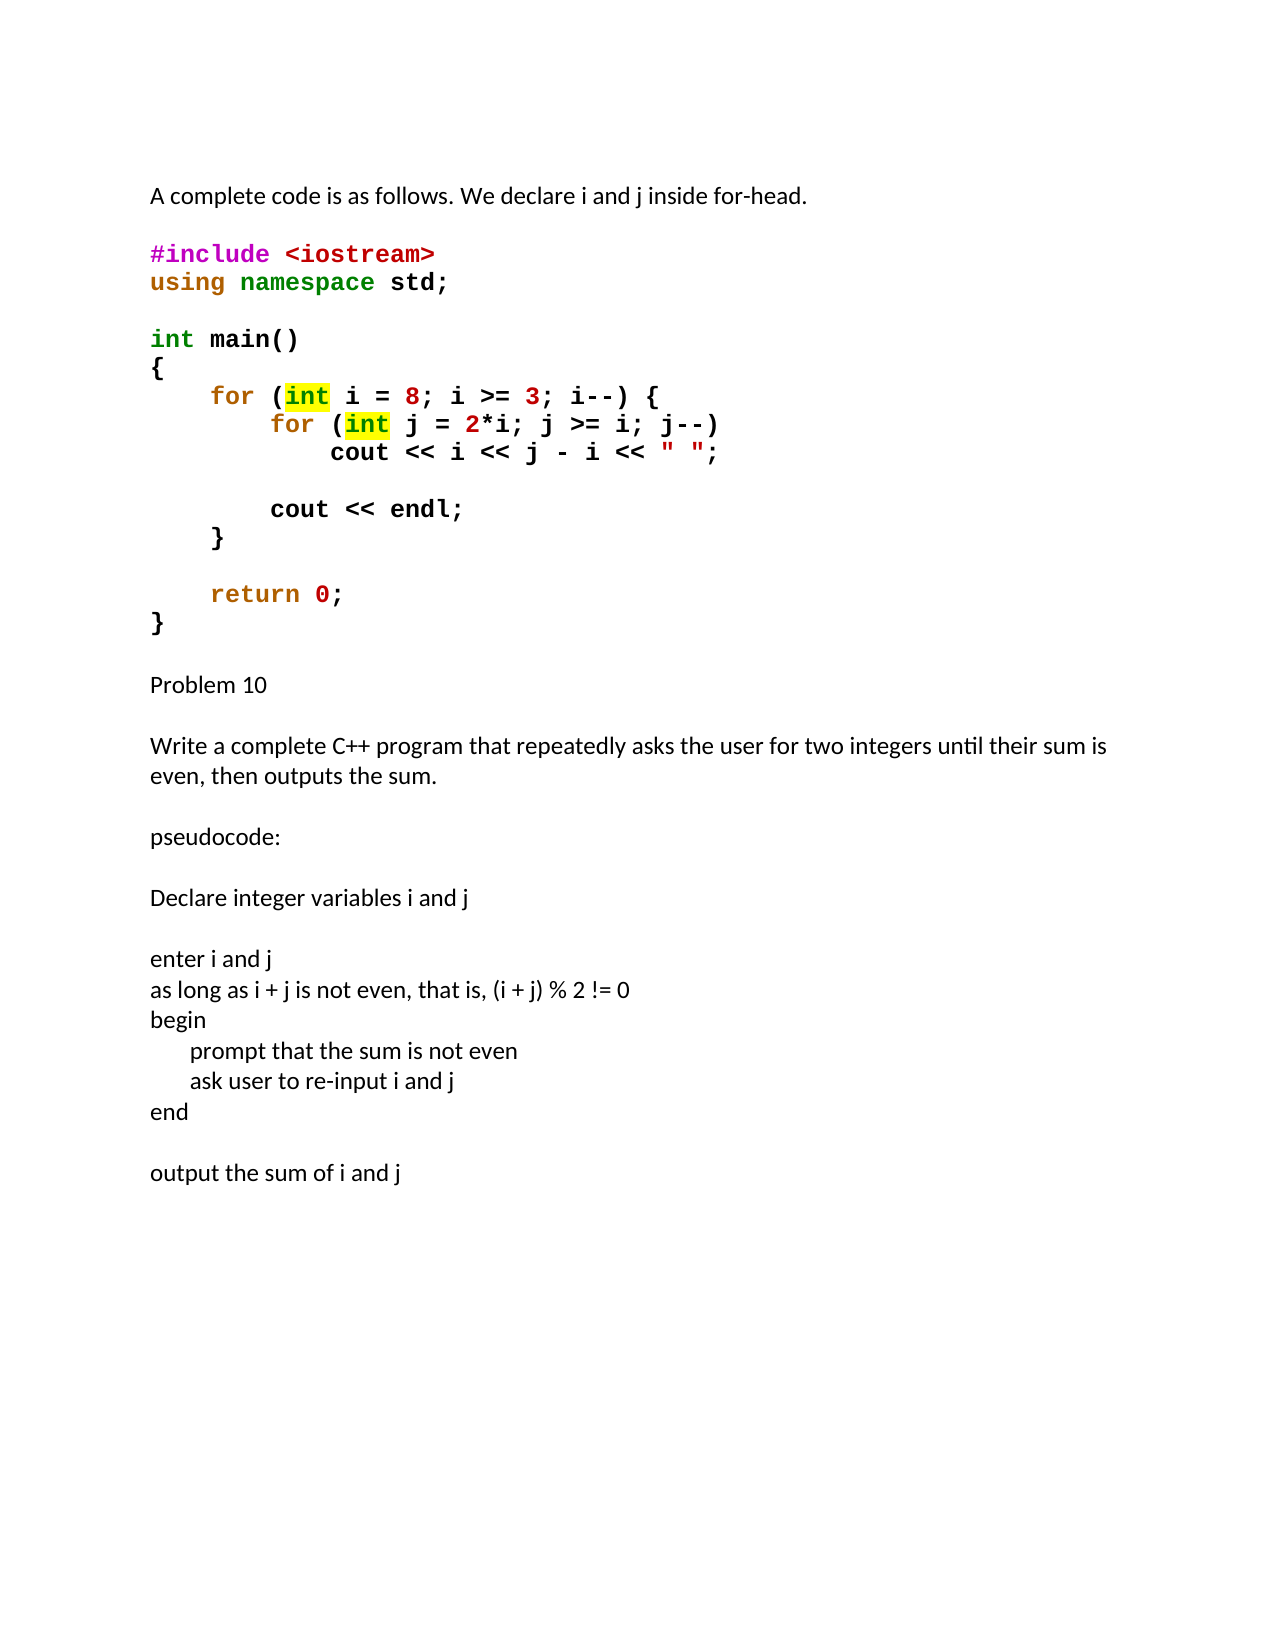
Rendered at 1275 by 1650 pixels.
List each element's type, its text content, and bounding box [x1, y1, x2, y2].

text for (int j = 2*i; j >= i; j--) [150, 412, 345, 440]
text for (int i = 8; i >= 3; i--) { [150, 383, 285, 412]
text end [150, 1096, 1125, 1127]
text Problem 10 [150, 669, 1125, 699]
text for (int j = 2*i; j >= i; j--) [390, 412, 1125, 440]
text Declare integer variables i and j [150, 882, 1125, 913]
text cout << i << j - i << " "; [150, 440, 1125, 468]
text enter i and j [150, 943, 1125, 974]
text output the sum of i and j [150, 1157, 1125, 1188]
text using namespace std; [150, 270, 1125, 298]
text ask user to re-input i and j [150, 1066, 1125, 1096]
text Write a complete C++ program that repeatedly asks the user for two integers until their sum is even, then outputs the sum. [150, 730, 1125, 791]
text { [150, 355, 1125, 383]
text cout << endl; [150, 497, 1125, 525]
text A complete code is as follows. We declare i and j inside for-head. [150, 181, 1125, 211]
text begin [150, 1004, 1125, 1035]
text } [150, 525, 1125, 553]
text pseudocode: [150, 821, 1125, 852]
text return 0; [150, 582, 1125, 610]
text int main() [150, 327, 1125, 355]
text } [150, 610, 1125, 638]
text prompt that the sum is not even [150, 1035, 1125, 1066]
text as long as i + j is not even, that is, (i + j) % 2 != 0 [150, 974, 1125, 1004]
text #include <iostream> [150, 242, 1125, 270]
text for (int i = 8; i >= 3; i--) { [330, 383, 1125, 412]
